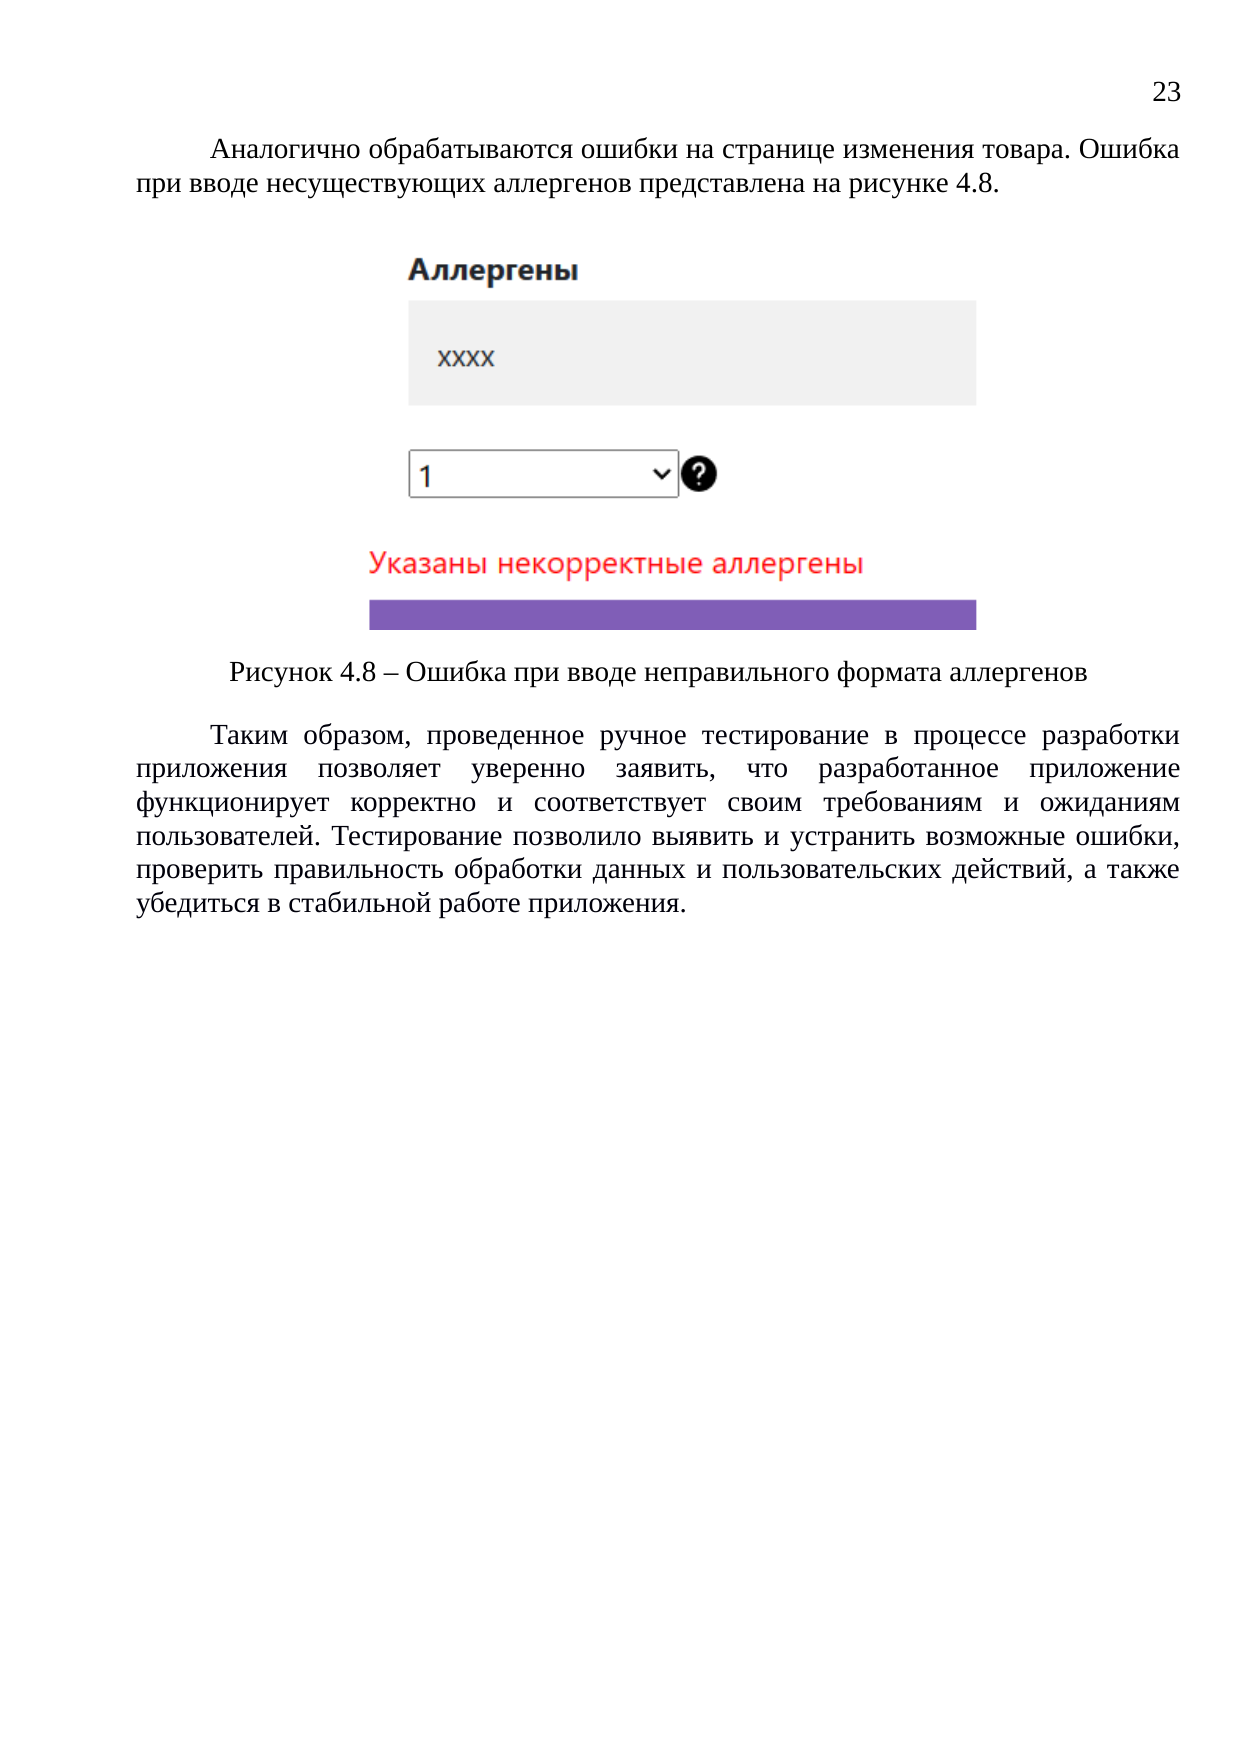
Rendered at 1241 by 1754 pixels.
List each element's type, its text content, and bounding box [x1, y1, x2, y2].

text Таким образом, проведенное ручное тестирование в процессе разработки приложения позволяет уверенно заявить, что разработанное приложение функционирует корректно и соответствует своим требованиям и ожиданиям пользователей. Тестирование позволило выявить и устранить возможные ошибки, проверить правильность обработки данных и пользовательских действий, а также убедиться в стабильной работе приложения. [136, 717, 1181, 918]
text Рисунок 4.8 – Ошибка при вводе неправильного формата аллергенов [136, 654, 1181, 688]
picture [340, 227, 977, 630]
text Аналогично обрабатываются ошибки на странице изменения товара. Ошибка при вводе несуществующих аллергенов представлена на рисунке 4.8. [136, 131, 1181, 198]
